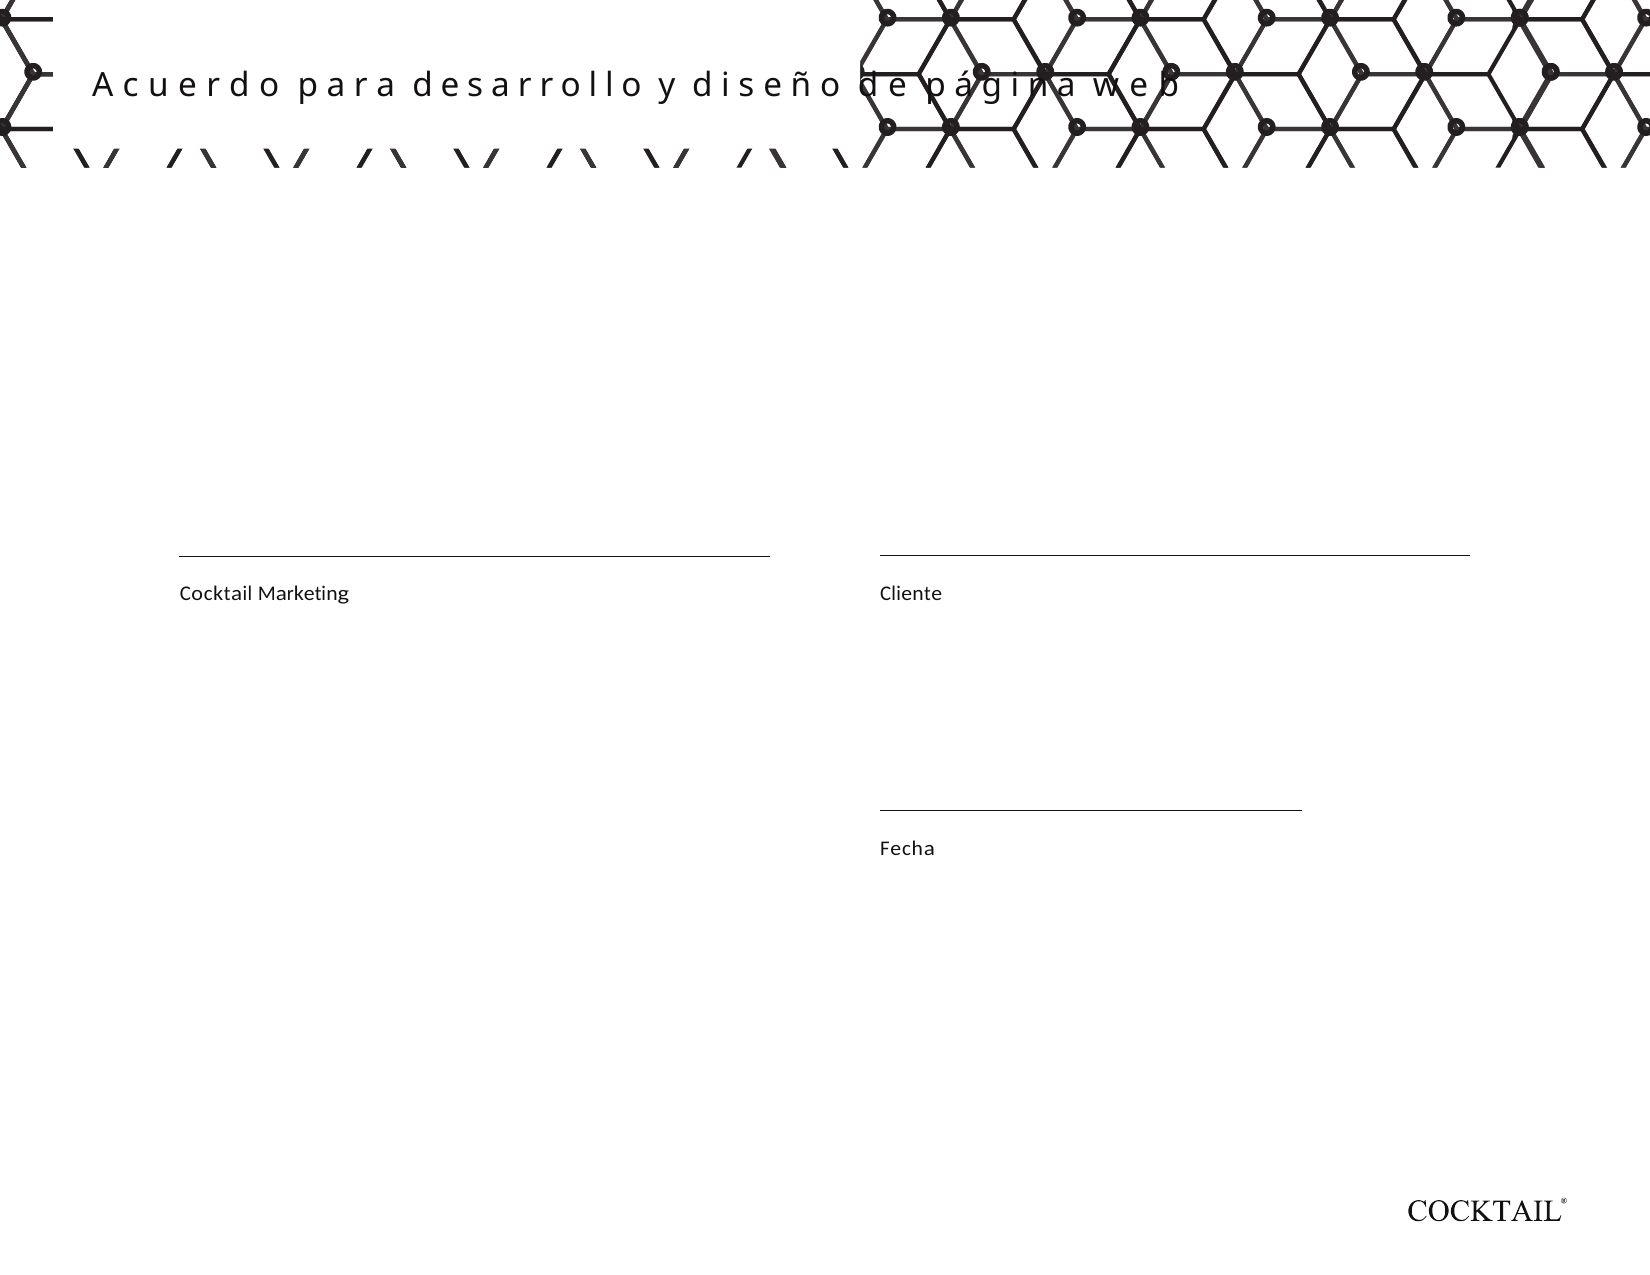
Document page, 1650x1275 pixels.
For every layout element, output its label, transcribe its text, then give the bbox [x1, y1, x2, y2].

text Fecha [880, 836, 1534, 861]
text Acuerdo para desarrollo y diseño de página web [92, 61, 1534, 107]
text Cocktail Marketing Cliente [179, 581, 1534, 606]
